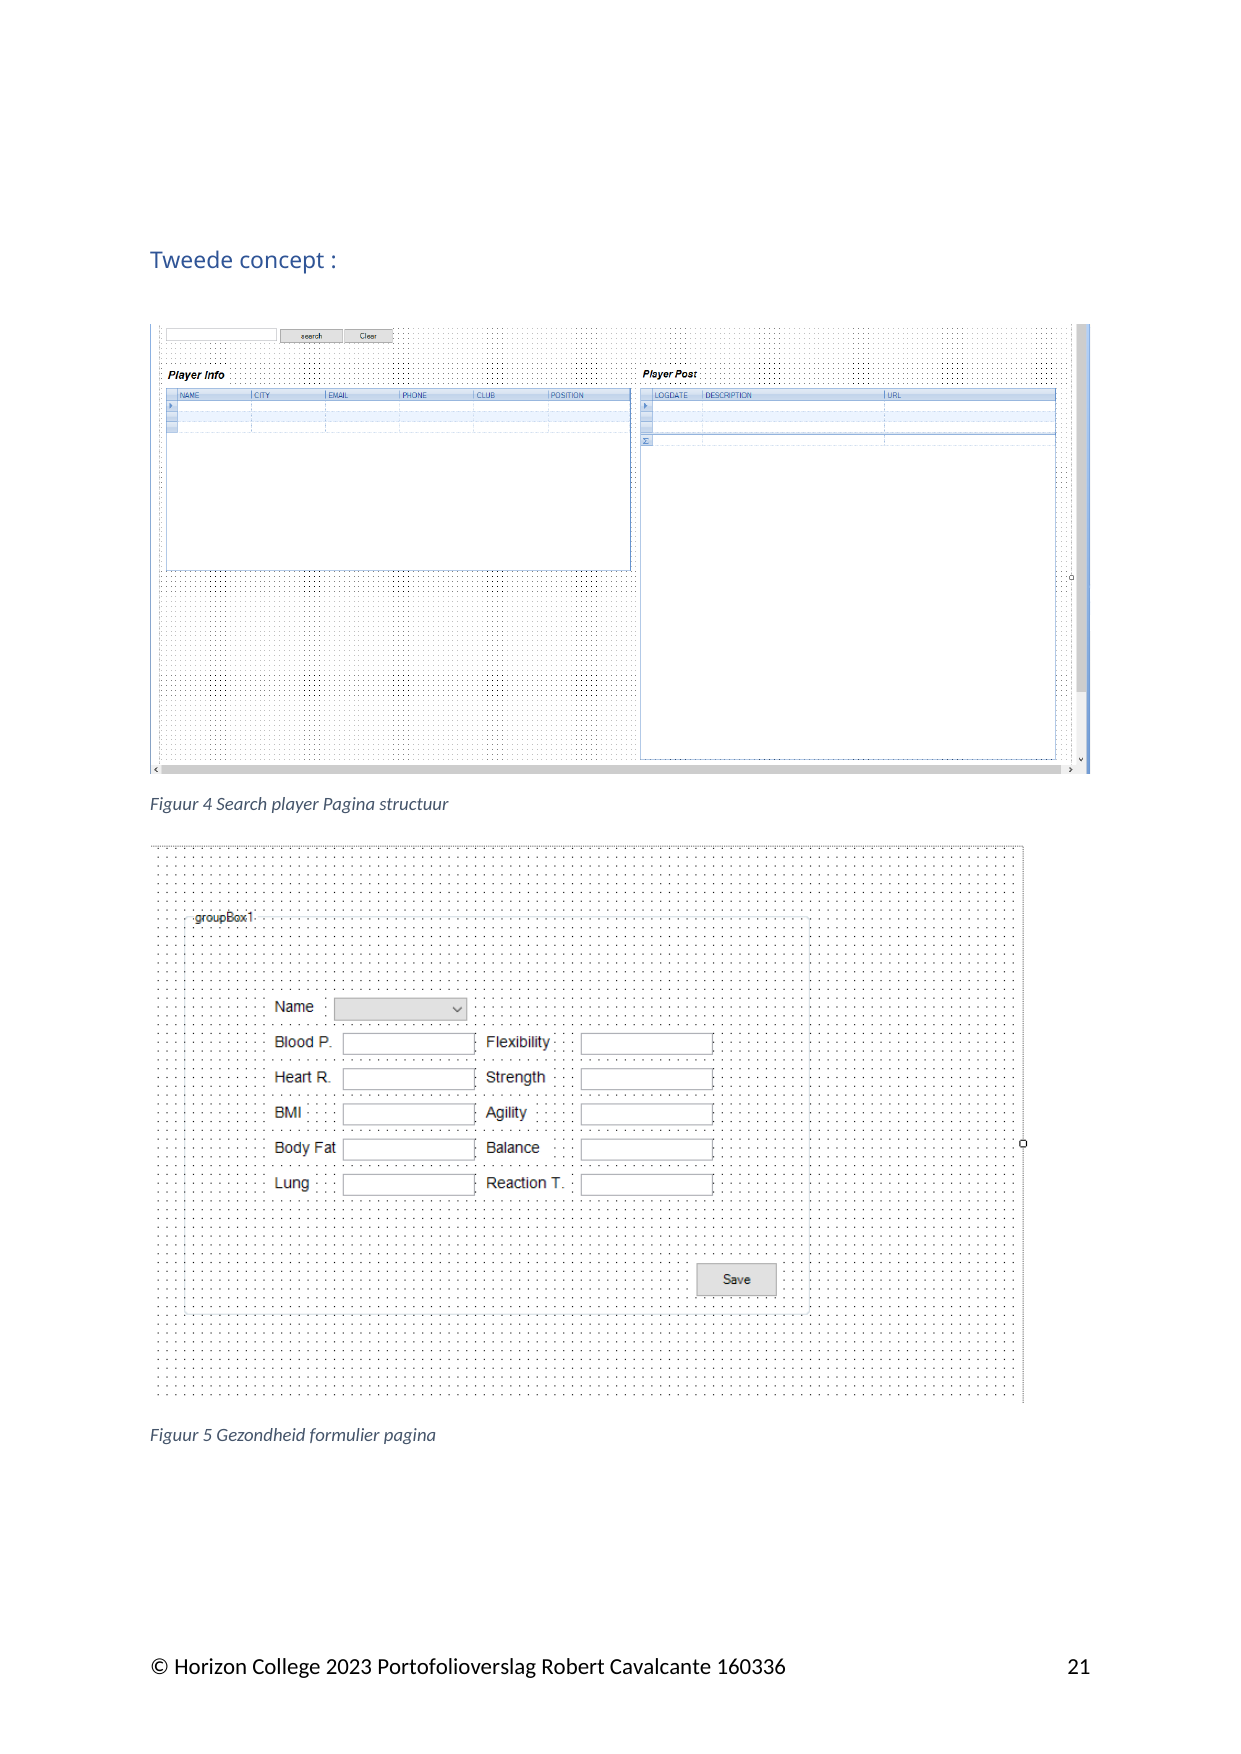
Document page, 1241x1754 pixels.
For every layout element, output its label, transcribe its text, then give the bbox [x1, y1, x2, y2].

picture [150, 838, 1091, 1403]
text Figuur 5 Gezondheid formulier pagina [150, 1424, 1090, 1447]
picture [150, 324, 1091, 774]
text Figuur 4 Search player Pagina structuur [150, 792, 1090, 838]
subtitle Tweede concept : [150, 244, 1090, 275]
